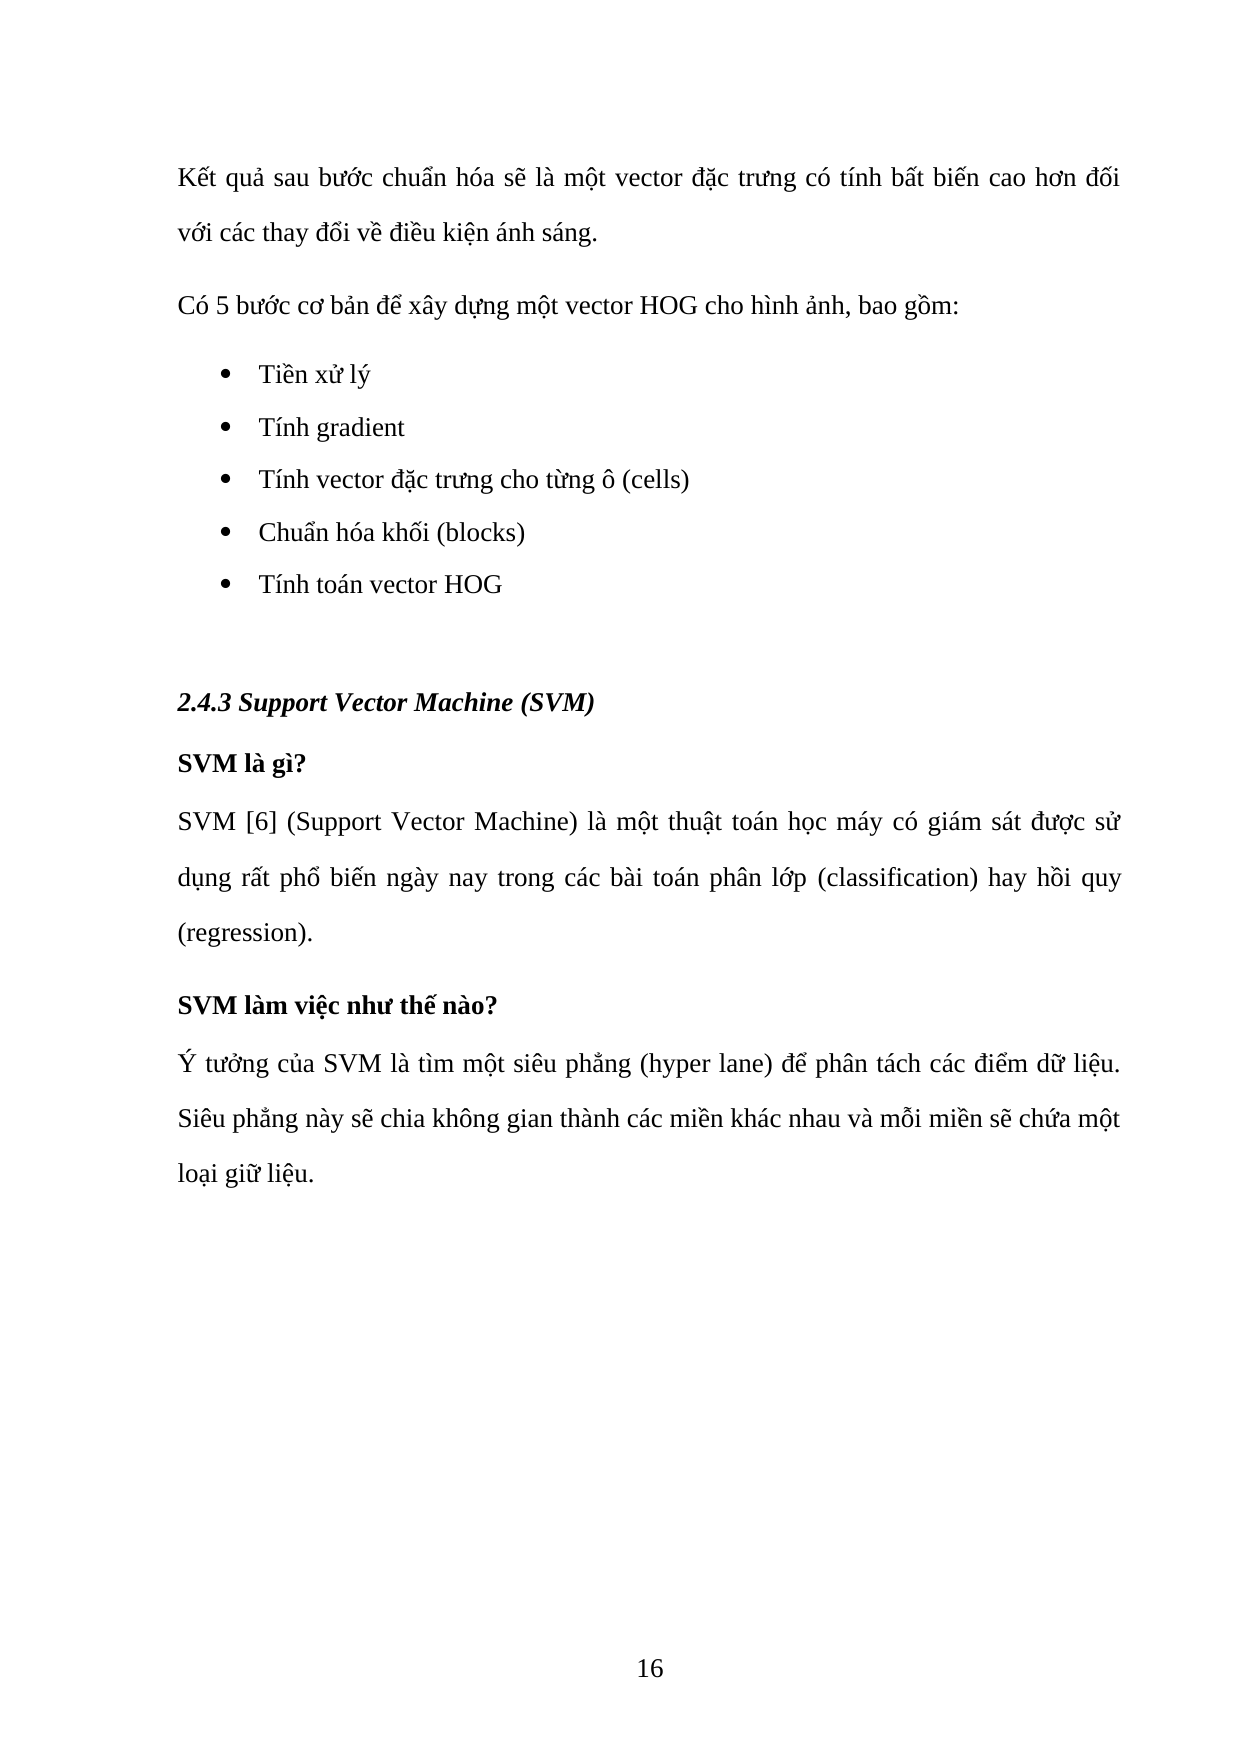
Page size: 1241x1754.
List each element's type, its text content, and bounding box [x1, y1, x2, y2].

text Chuẩn hóa khối (blocks) [221, 513, 1122, 550]
text Kết quả sau bước chuẩn hóa sẽ là một vector đặc trưng có tính bất biến cao hơn đối với các thay đổi về điều kiện ánh sáng. [177, 158, 1122, 250]
text Tính toán vector HOG [221, 566, 1122, 602]
text SVM làm việc như thế nào? [177, 986, 1122, 1023]
text Tính vector đặc trưng cho từng ô (cells) [221, 461, 1122, 497]
text Tiền xử lý [221, 356, 1122, 392]
text Ý tưởng của SVM là tìm một siêu phẳng (hyper lane) để phân tách các điểm dữ liệu. Siêu phẳng này sẽ chia không gian thành các miền khác nhau và mỗi miền sẽ chứa một loại giữ liệu. [177, 1044, 1122, 1192]
text SVM (Support Vector Machine) là một thuật toán học máy có giám sát được sử dụng rất phổ biến ngày nay trong các bài toán phân lớp (classification) hay hồi quy (regression). [177, 802, 1122, 950]
text Có 5 bước cơ bản để xây dựng một vector HOG cho hình ảnh, bao gồm: [177, 286, 1122, 323]
text Tính gradient [221, 408, 1122, 445]
text SVM là gì? [177, 745, 1122, 782]
text 2.4.3 Support Vector Machine (SVM) [177, 683, 1122, 720]
